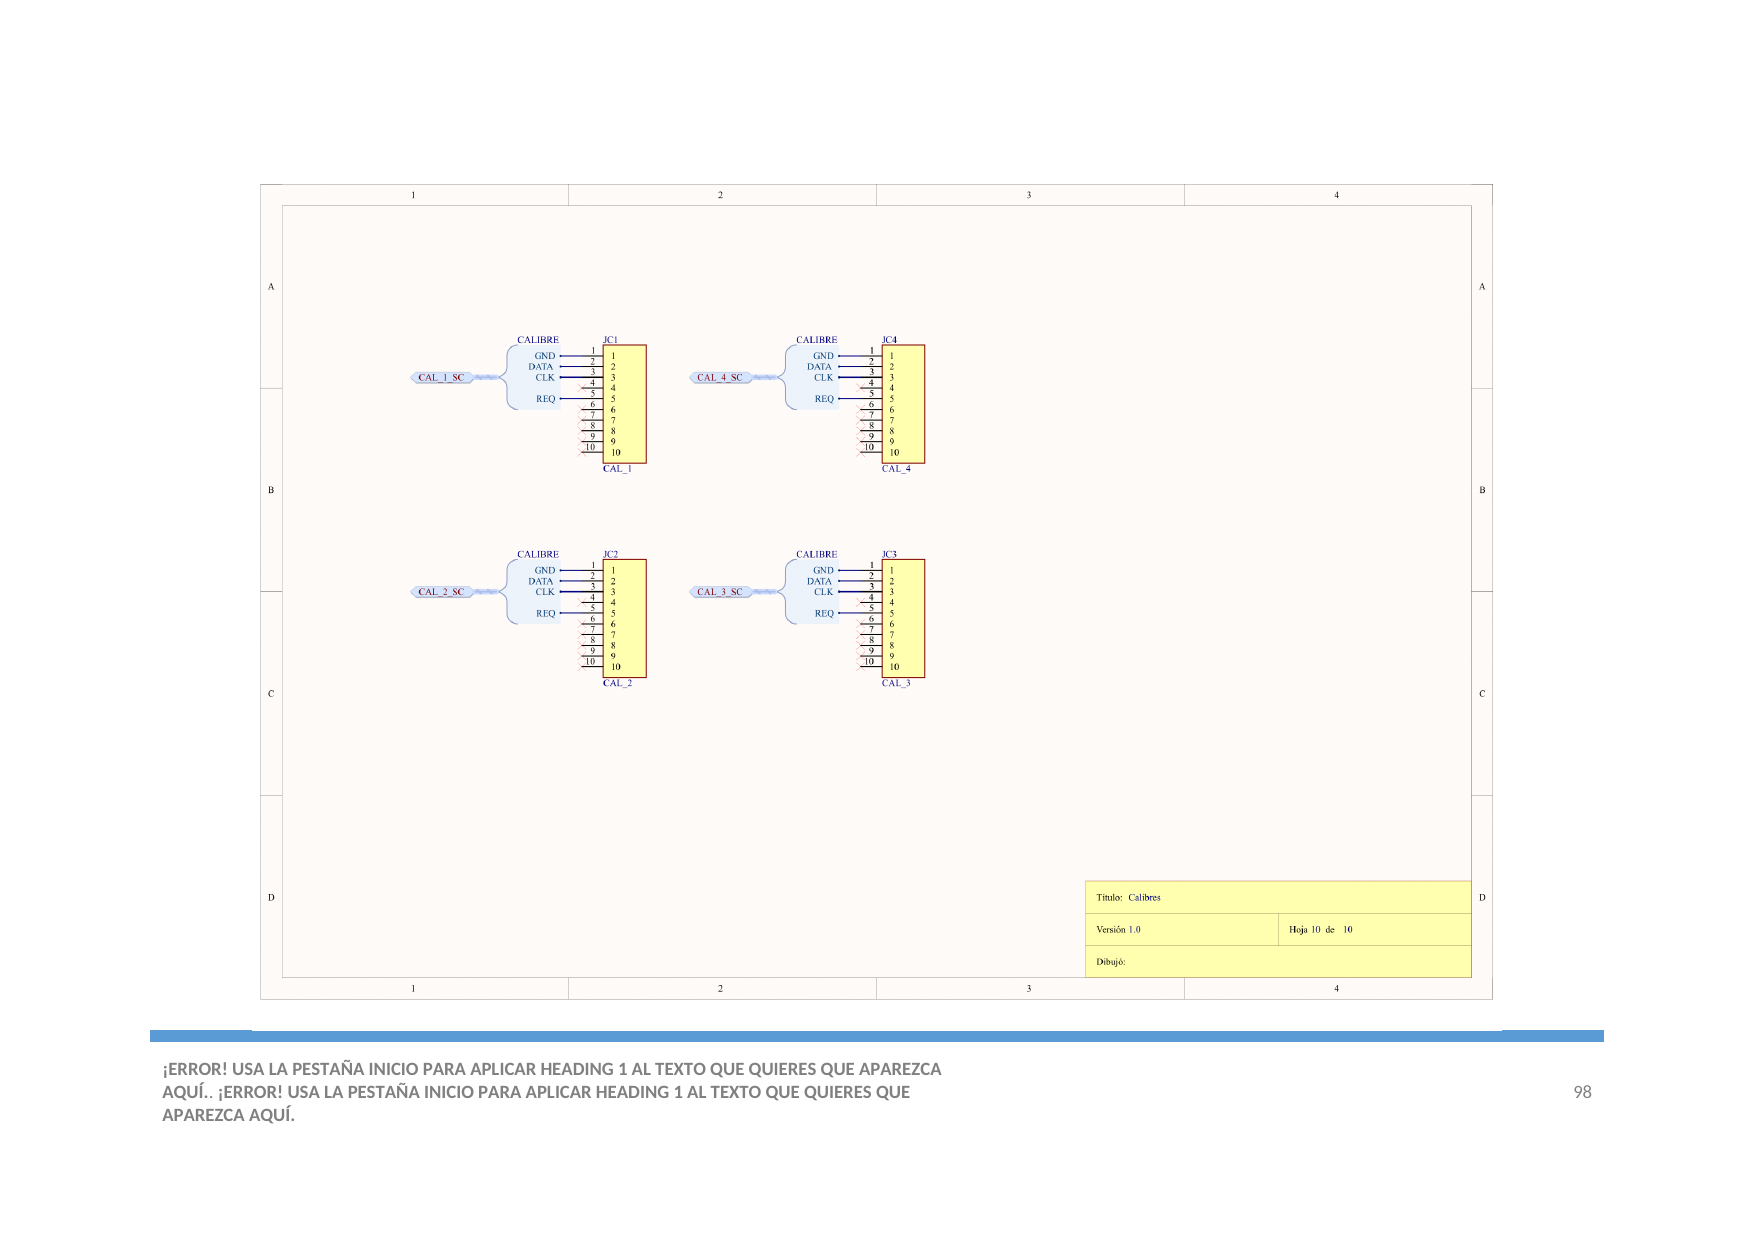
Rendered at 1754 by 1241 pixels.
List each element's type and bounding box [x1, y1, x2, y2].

picture [252, 150, 1502, 1031]
